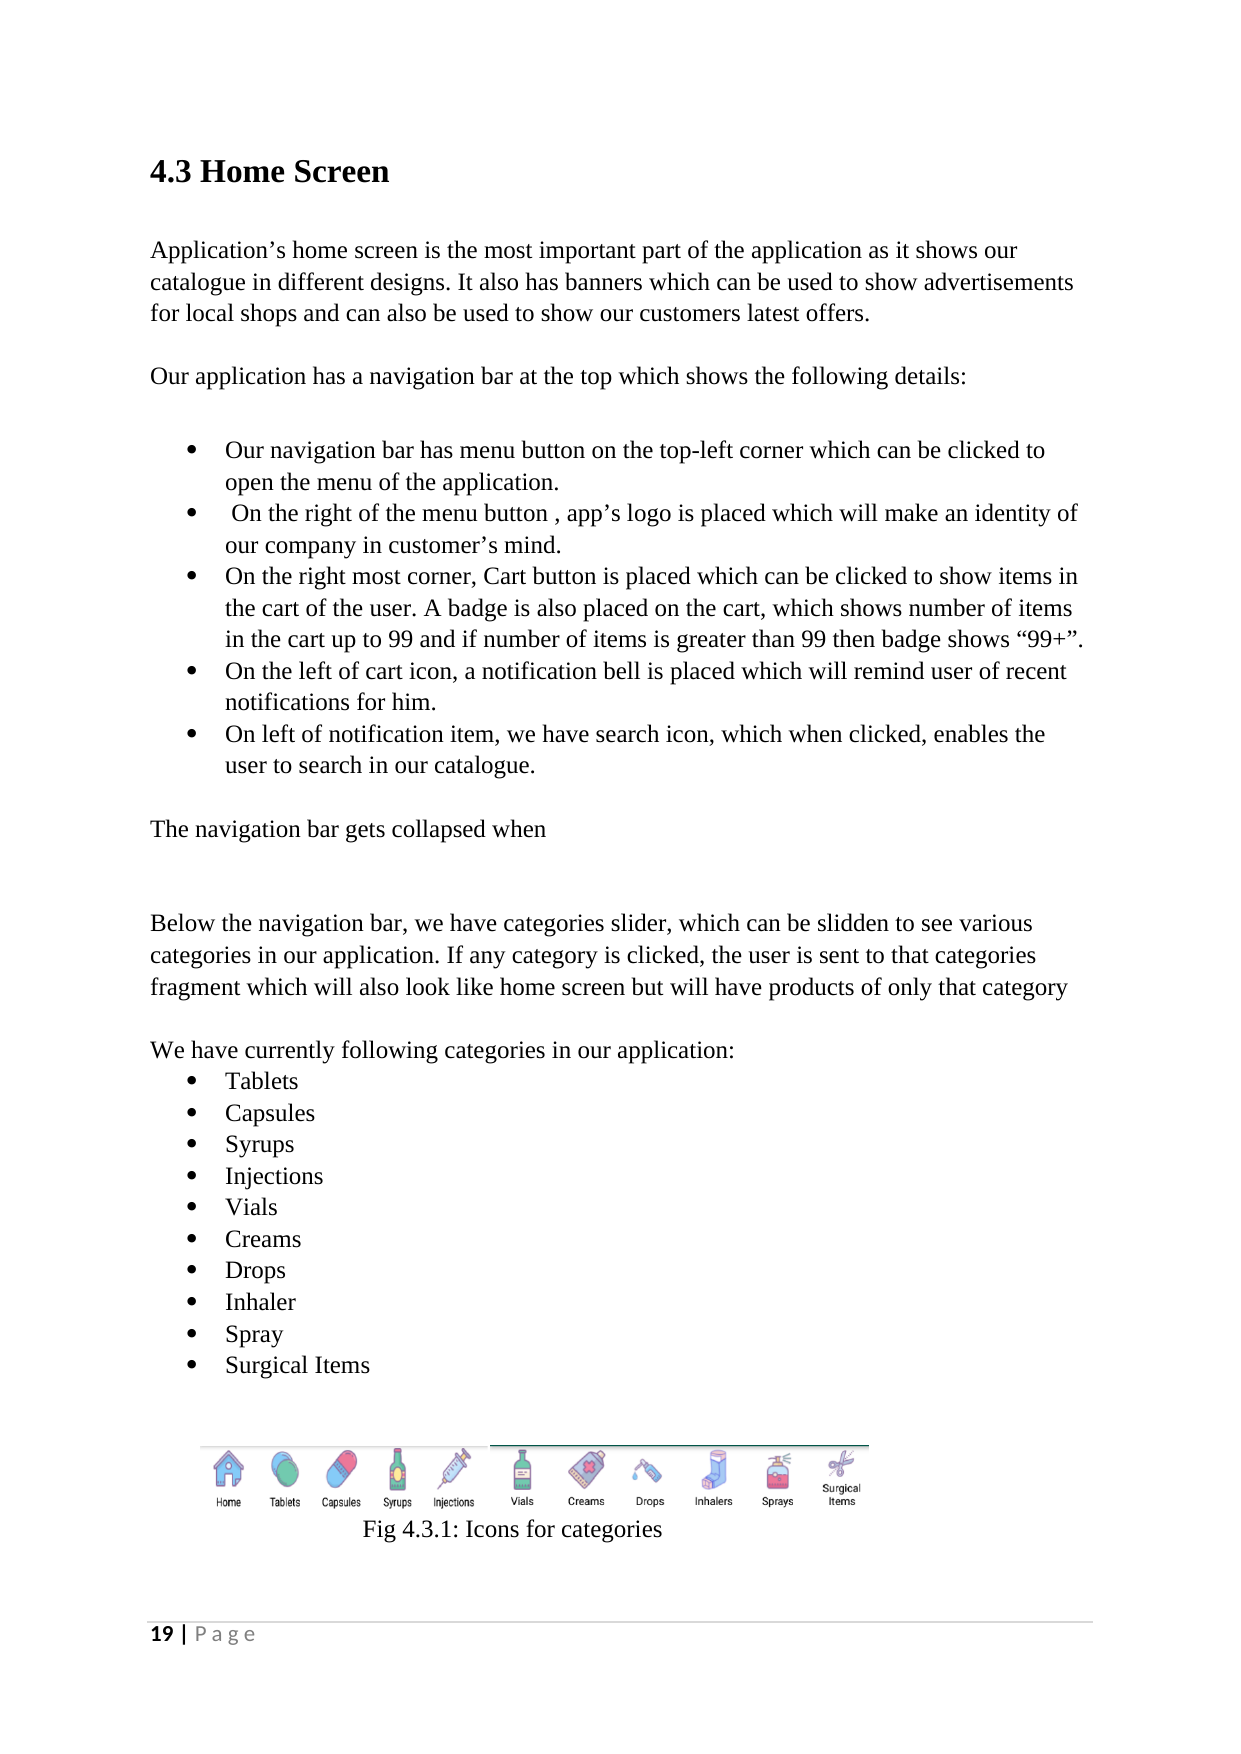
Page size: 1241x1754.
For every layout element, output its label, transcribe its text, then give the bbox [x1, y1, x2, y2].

picture [490, 1445, 869, 1512]
list Vials [187, 1192, 1090, 1221]
list Capsules [187, 1098, 1090, 1127]
text The navigation bar gets collapsed when [150, 814, 1090, 842]
list Injections [187, 1161, 1090, 1190]
list On left of notification item, we have search icon, which when clicked, enables the user to search in our catalogue. [187, 719, 1090, 779]
list Syrups [187, 1129, 1090, 1158]
list Tablets [187, 1066, 1090, 1095]
list Drops [187, 1256, 1090, 1284]
list Surgical Items [187, 1350, 1090, 1379]
list Creams [187, 1224, 1090, 1253]
text We have currently following categories in our application: [150, 1035, 1090, 1063]
text 4.3 Home Screen [150, 151, 1090, 189]
list Inhaler [187, 1287, 1090, 1316]
text Fig 4.3.1: Icons for categories [150, 1514, 1090, 1543]
list Our navigation bar has menu button on the top-left corner which can be clicked to open the menu of the application. [187, 435, 1090, 495]
list Spray [187, 1319, 1090, 1347]
text Application’s home screen is the most important part of the application as it shows our catalogue in different designs. It also has banners which can be used to show advertisements for local shops and can also be used to show our customers latest offers. [150, 235, 1090, 327]
list On the left of cart icon, a notification bell is placed which will remind user of recent notifications for him. [187, 656, 1090, 716]
list On the right of the menu button , app’s logo is placed which will make an identity of our company in customer’s mind. [187, 498, 1090, 558]
picture [200, 1446, 488, 1512]
text Below the navigation bar, we have categories slider, which can be slidden to see various categories in our application. If any category is clicked, the user is sent to that categories fragment which will also look like home screen but will have products of only that category [150, 908, 1090, 1000]
text Our application has a navigation bar at the top which shows the following details: [150, 361, 1090, 390]
list On the right most corner, Cart button is placed which can be clicked to show items in the cart of the user. A badge is also placed on the cart, which shows number of items in the cart up to 99 and if number of items is greater than 99 then badge shows “99+”. [187, 561, 1090, 653]
